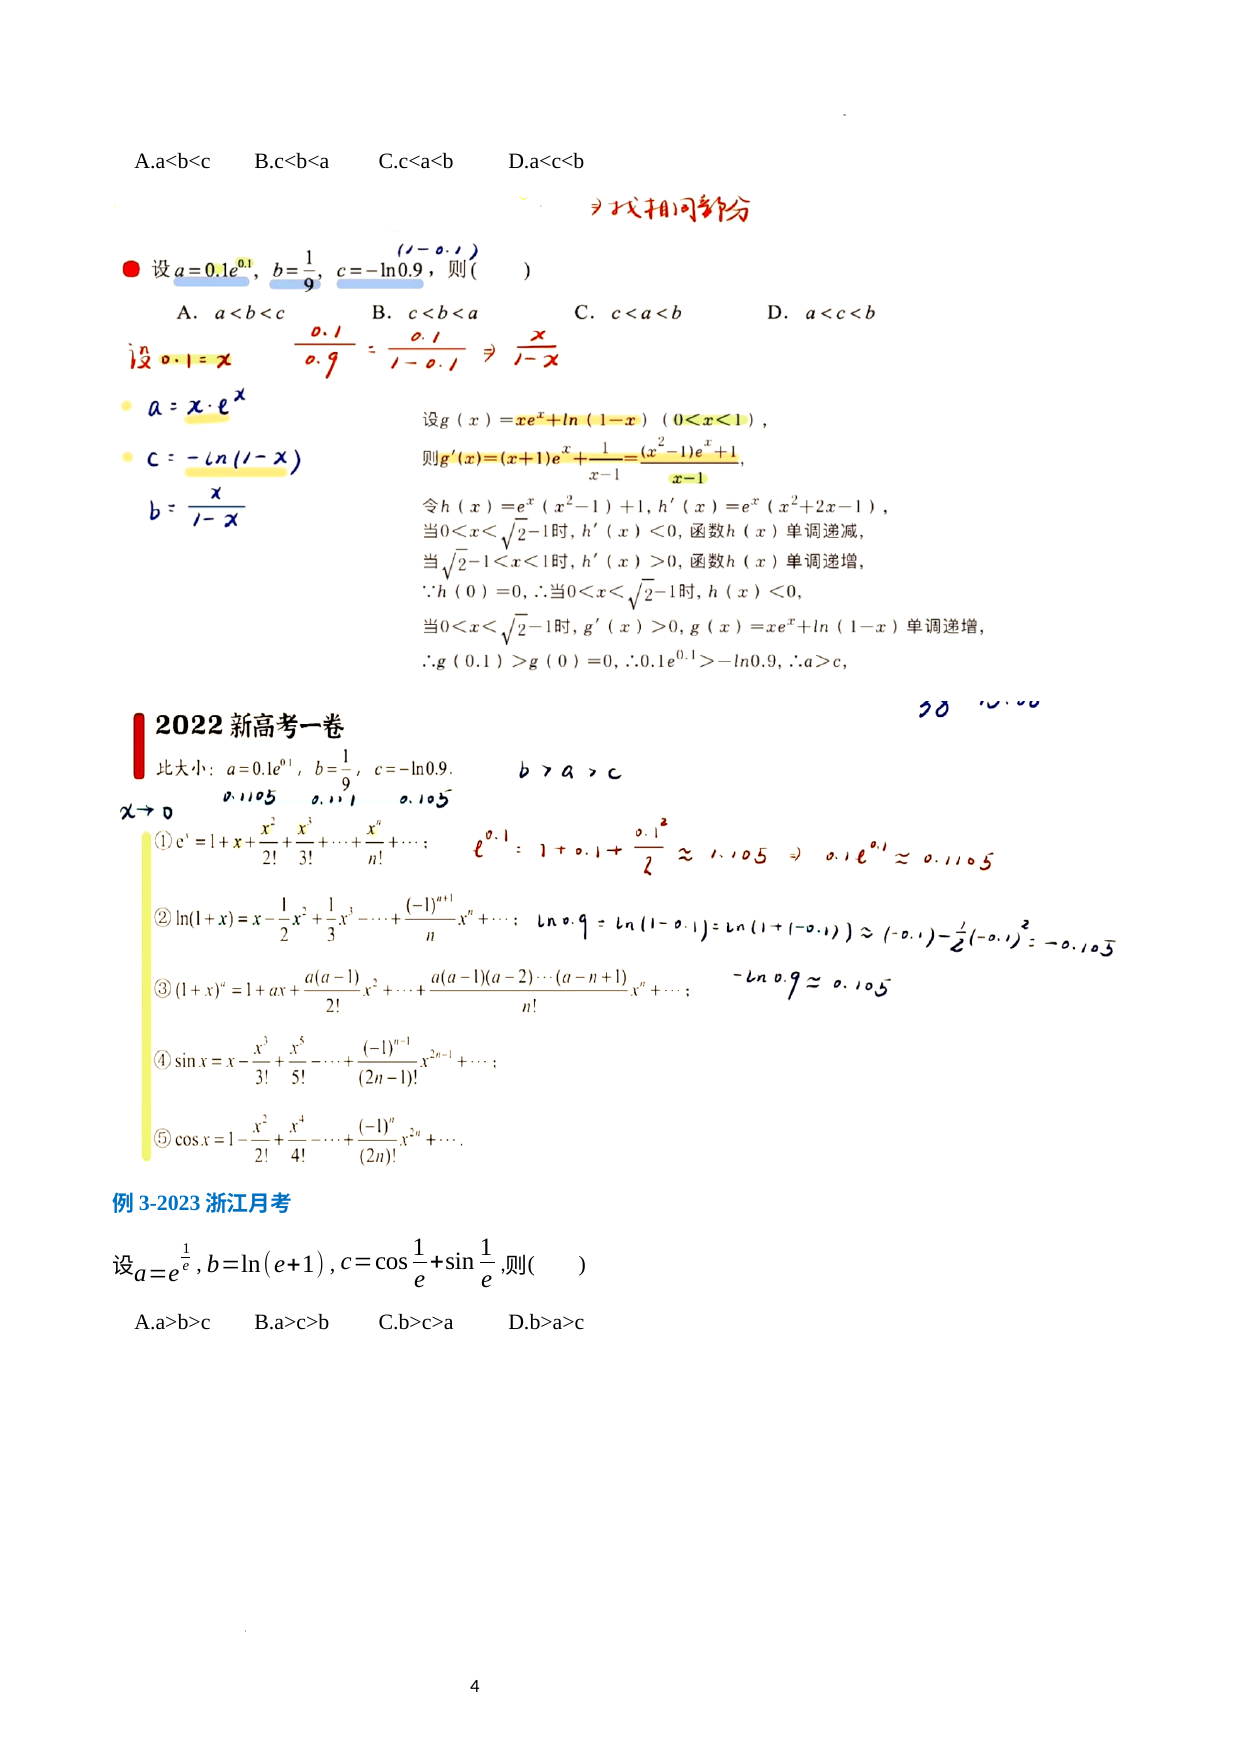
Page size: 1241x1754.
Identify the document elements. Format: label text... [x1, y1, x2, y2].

text A.a<b<c B.c<b<a C.c<a<b D.a<c<b [112, 148, 1128, 173]
text 例3-2023浙江月考 [112, 1186, 1128, 1218]
text 设 , , ,则( ) [112, 1234, 1128, 1293]
picture [112, 701, 1132, 1174]
text A.a>b>c B.a>c>b C.b>c>a D.b>a>c [112, 1309, 1128, 1334]
picture [112, 185, 1004, 688]
